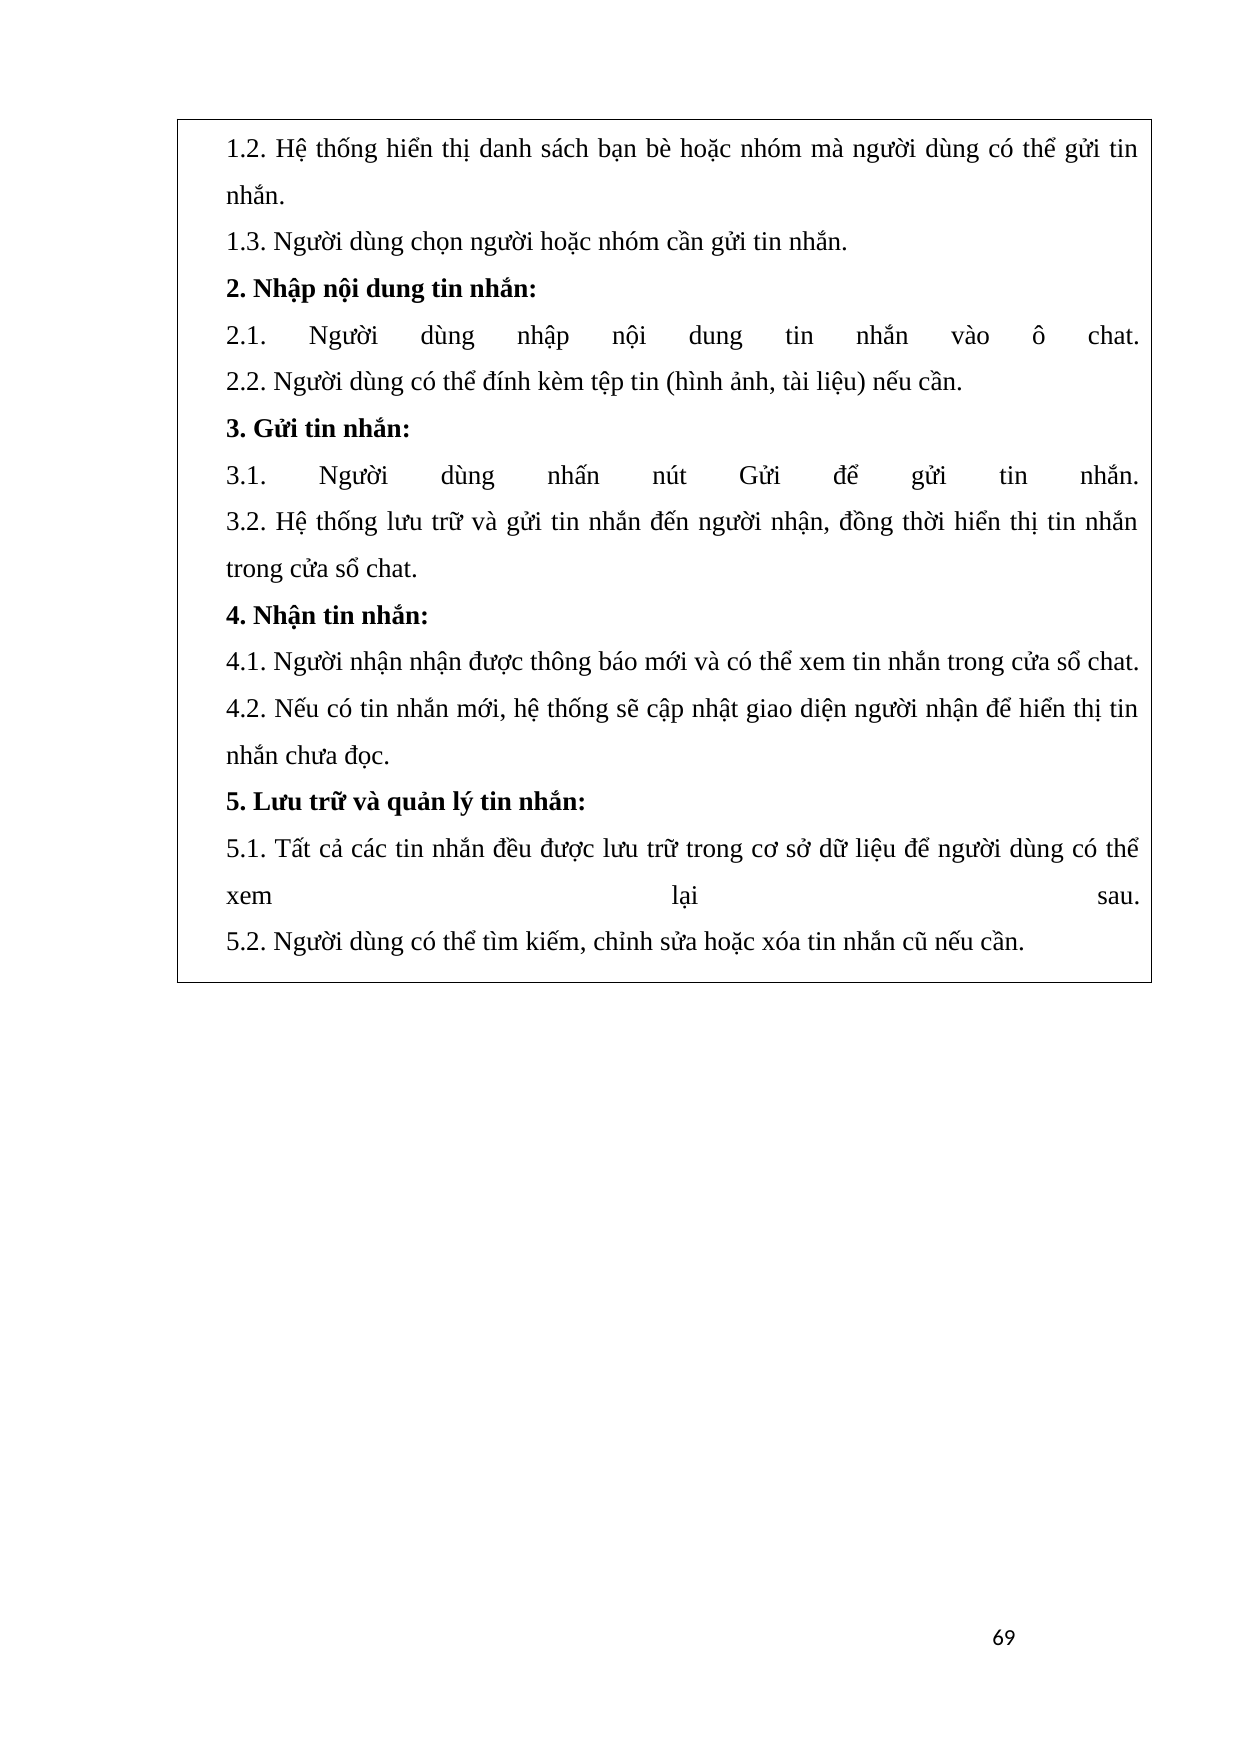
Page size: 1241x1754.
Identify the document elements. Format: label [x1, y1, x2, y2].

table_cell [178, 120, 1151, 982]
